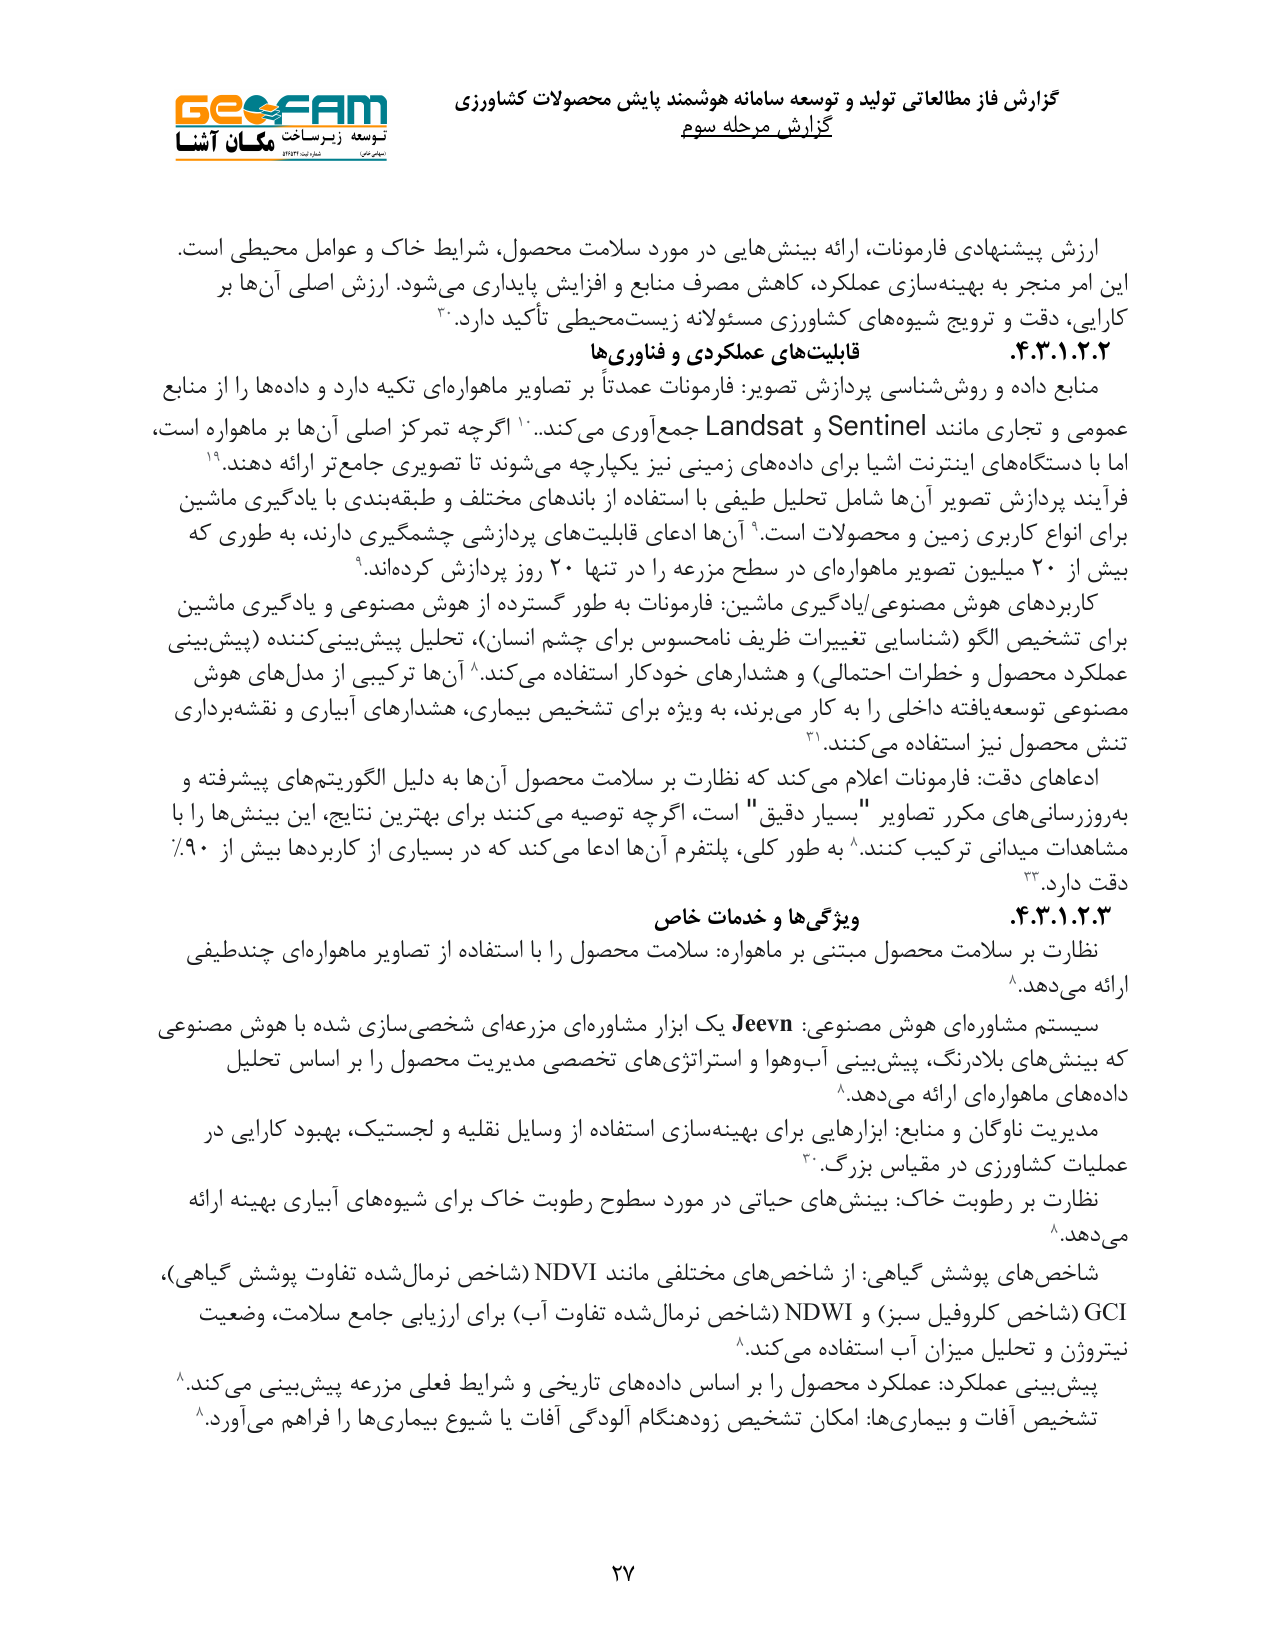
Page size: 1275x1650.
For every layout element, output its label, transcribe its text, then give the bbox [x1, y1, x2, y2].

text ارزش پیشنهادی فارمونات، ارائه بینش‌هایی در مورد سلامت محصول، شرایط خاک و عوامل محیطی است. این امر منجر به بهینه‌سازی عملکرد، کاهش مصرف منابع و افزایش پایداری می‌شود. ارزش اصلی آن‌ها بر کارایی، دقت و ترویج شیوه‌های کشاورزی مسئولانه زیست‌محیطی تأکید دارد.30 [148, 236, 1127, 336]
text کاربردهای هوش مصنوعی/یادگیری ماشین: فارمونات به طور گسترده از هوش مصنوعی و یادگیری ماشین برای تشخیص الگو (شناسایی تغییرات ظریف نامحسوس برای چشم انسان)، تحلیل پیش‌بینی‌کننده (پیش‌بینی عملکرد محصول و خطرات احتمالی) و هشدارهای خودکار استفاده می‌کند.8 آن‌ها ترکیبی از مدل‌های هوش مصنوعی توسعه‌یافته داخلی را به کار می‌برند، به ویژه برای تشخیص بیماری، هشدارهای آبیاری و نقشه‌برداری تنش محصول نیز استفاده می‌کنند.31 [148, 591, 1127, 760]
subtitle ویژگی‌ها و خدمات خاص [148, 906, 1009, 933]
text ادعاهای دقت: فارمونات اعلام می‌کند که نظارت بر سلامت محصول آن‌ها به دلیل الگوریتم‌های پیشرفته و به‌روزرسانی‌های مکرر تصاویر "بسیار دقیق" است، اگرچه توصیه می‌کنند برای بهترین نتایج، این بینش‌ها را با مشاهدات میدانی ترکیب کنند.8 به طور کلی، پلتفرم آن‌ها ادعا می‌کند که در بسیاری از کاربردها بیش از 90% دقت دارد.33 [148, 766, 1127, 900]
text پیش‌بینی عملکرد: عملکرد محصول را بر اساس داده‌های تاریخی و شرایط فعلی مزرعه پیش‌بینی می‌کند.8 [148, 1371, 1127, 1400]
picture [174, 89, 389, 168]
text منابع داده و روش‌شناسی پردازش تصویر: فارمونات عمدتاً بر تصاویر ماهواره‌ای تکیه دارد و داده‌ها را از منابع عمومی و تجاری مانند Sentinel و Landsat جمع‌آوری می‌کند..10 اگرچه تمرکز اصلی آن‌ها بر ماهواره است، اما با دستگاه‌های اینترنت اشیا برای داده‌های زمینی نیز یکپارچه می‌شوند تا تصویری جامع‌تر ارائه دهند.19 فرآیند پردازش تصویر آن‌ها شامل تحلیل طیفی با استفاده از باندهای مختلف و طبقه‌بندی با یادگیری ماشین برای انواع کاربری زمین و محصولات است.9 آن‌ها ادعای قابلیت‌های پردازشی چشمگیری دارند، به طوری که بیش از 20 میلیون تصویر ماهواره‌ای در سطح مزرعه را در تنها 20 روز پردازش کرده‌اند.9 [148, 374, 1127, 585]
text مدیریت ناوگان و منابع: ابزارهایی برای بهینه‌سازی استفاده از وسایل نقلیه و لجستیک، بهبود کارایی در عملیات کشاورزی در مقیاس بزرگ.30 [148, 1117, 1127, 1182]
text نظارت بر سلامت محصول مبتنی بر ماهواره: سلامت محصول را با استفاده از تصاویر ماهواره‌ای چندطیفی ارائه می‌دهد.8 [148, 938, 1127, 1002]
text شاخص‌های پوشش گیاهی: از شاخص‌های مختلفی مانند NDVI (شاخص نرمال‌شده تفاوت پوشش گیاهی)، GCI (شاخص کلروفیل سبز) و NDWI (شاخص نرمال‌شده تفاوت آب) برای ارزیابی جامع سلامت، وضعیت نیتروژن و تحلیل میزان آب استفاده می‌کند.8 [148, 1257, 1127, 1365]
subtitle قابلیت‌های عملکردی و فناوری‌ها [148, 341, 1009, 368]
text سیستم مشاوره‌ای هوش مصنوعی: Jeevn یک ابزار مشاوره‌ای مزرعه‌ای شخصی‌سازی شده با هوش مصنوعی که بینش‌های بلادرنگ، پیش‌بینی آب‌وهوا و استراتژی‌های تخصصی مدیریت محصول را بر اساس تحلیل داده‌های ماهواره‌ای ارائه می‌دهد.8 [148, 1008, 1127, 1112]
text نظارت بر رطوبت خاک: بینش‌های حیاتی در مورد سطوح رطوبت خاک برای شیوه‌های آبیاری بهینه ارائه می‌دهد.8 [148, 1187, 1127, 1252]
text تشخیص آفات و بیماری‌ها: امکان تشخیص زودهنگام آلودگی آفات یا شیوع بیماری‌ها را فراهم می‌آورد.8 [148, 1406, 1127, 1435]
